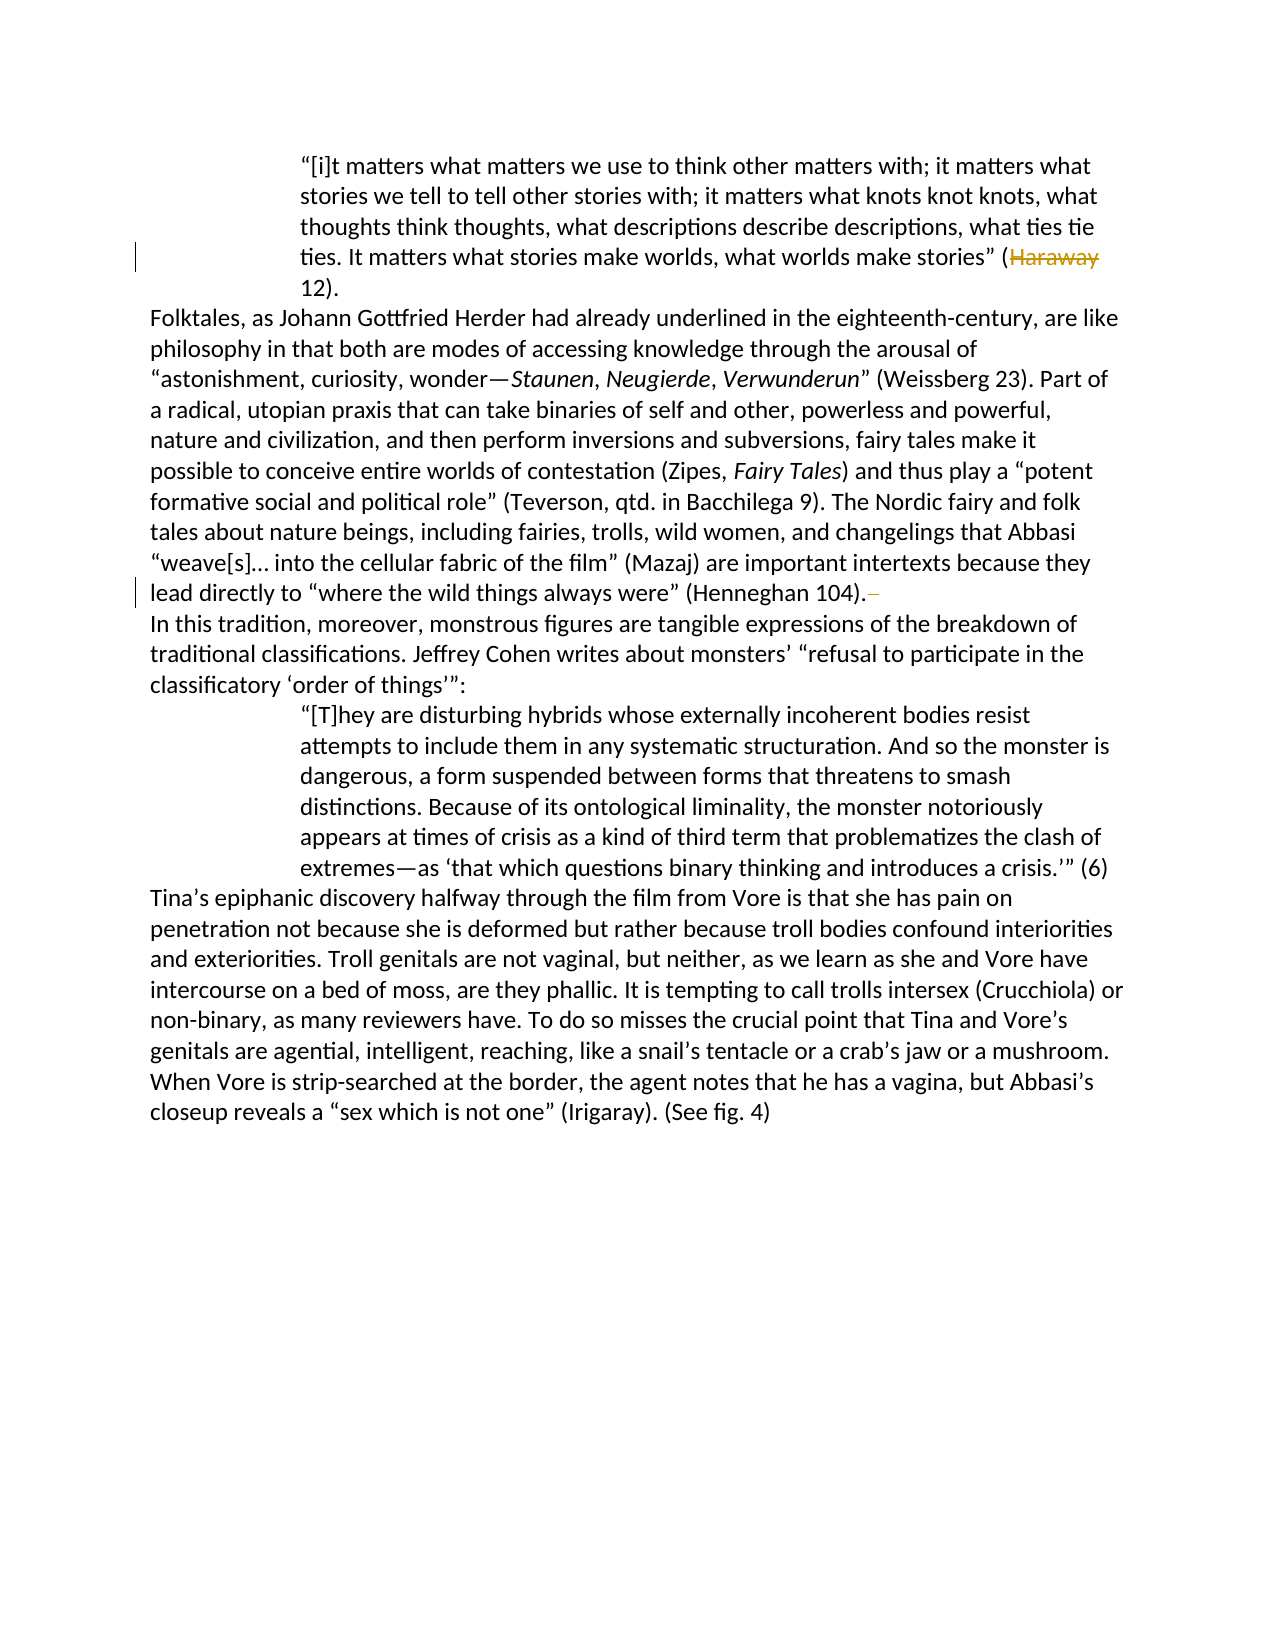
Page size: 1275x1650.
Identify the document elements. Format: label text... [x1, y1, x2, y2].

text “[T]hey are disturbing hybrids whose externally incoherent bodies resist attempts to include them in any systematic structuration. And so the monster is dangerous, a form suspended between forms that threatens to smash distinctions. Because of its ontological liminality, the monster notoriously appears at times of crisis as a kind of third term that problematizes the clash of extremes—as ‘that which questions binary thinking and introduces a crisis.’” (6) [300, 699, 1125, 882]
text In this tradition, moreover, monstrous figures are tangible expressions of the breakdown of traditional classifications. Jeffrey Cohen writes about monsters’ “refusal to participate in the classificatory ‘order of things’”: [150, 608, 1125, 699]
text “[i]t matters what matters we use to think other matters with; it matters what stories we tell to tell other stories with; it matters what knots knot knots, what thoughts think thoughts, what descriptions describe descriptions, what ties tie ties. It matters what stories make worlds, what worlds make stories” ( 12). [300, 150, 1125, 303]
text Tina’s epiphanic discovery halfway through the film from Vore is that she has pain on penetration not because she is deformed but rather because troll bodies confound interiorities and exteriorities. Troll genitals are not vaginal, but neither, as we learn as she and Vore have intercourse on a bed of moss, are they phallic. It is tempting to call trolls intersex (Crucchiola) or non-binary, as many reviewers have. To do so misses the crucial point that Tina and Vore’s genitals are agential, intelligent, reaching, like a snail’s tentacle or a crab’s jaw or a mushroom. When Vore is strip-searched at the border, the agent notes that he has a vagina, but Abbasi’s closeup reveals a “sex which is not one” (Irigaray). (See fig. 4) [150, 882, 1125, 1127]
text Folktales, as Johann Gottfried Herder had already underlined in the eighteenth-century, are like philosophy in that both are modes of accessing knowledge through the arousal of “astonishment, curiosity, wonder—Staunen, Neugierde, Verwunderun” (Weissberg 23). Part of a radical, utopian praxis that can take binaries of self and other, powerless and powerful, nature and civilization, and then perform inversions and subversions, fairy tales make it possible to conceive entire worlds of contestation (Zipes, Fairy Tales) and thus play a “potent formative social and political role” (Teverson, qtd. in Bacchilega 9). The Nordic fairy and folk tales about nature beings, including fairies, trolls, wild women, and changelings that Abbasi “weave[s]… into the cellular fabric of the film” (Mazaj) are important intertexts because they lead directly to “where the wild things always were” (Henneghan 104). [150, 303, 1125, 608]
